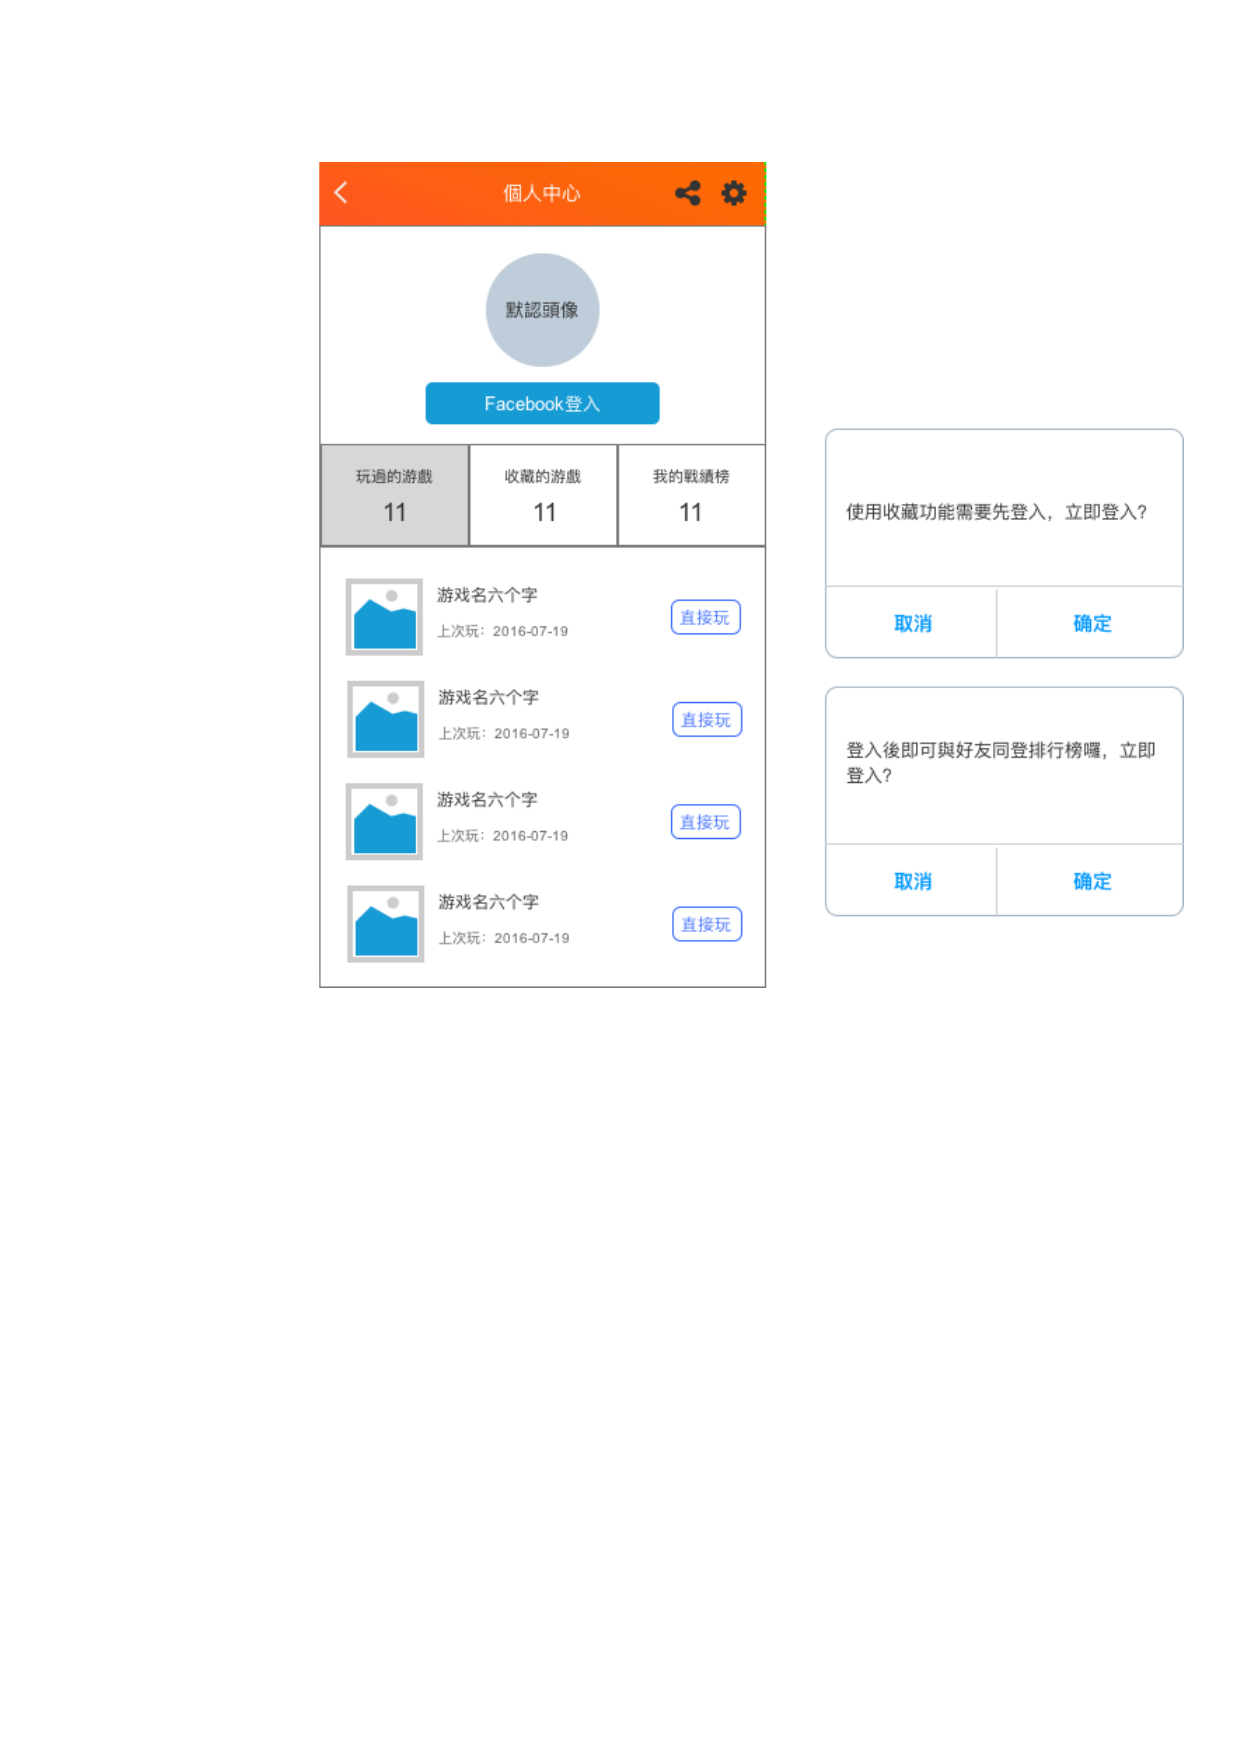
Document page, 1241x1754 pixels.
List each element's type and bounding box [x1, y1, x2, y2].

picture [318, 162, 1184, 988]
